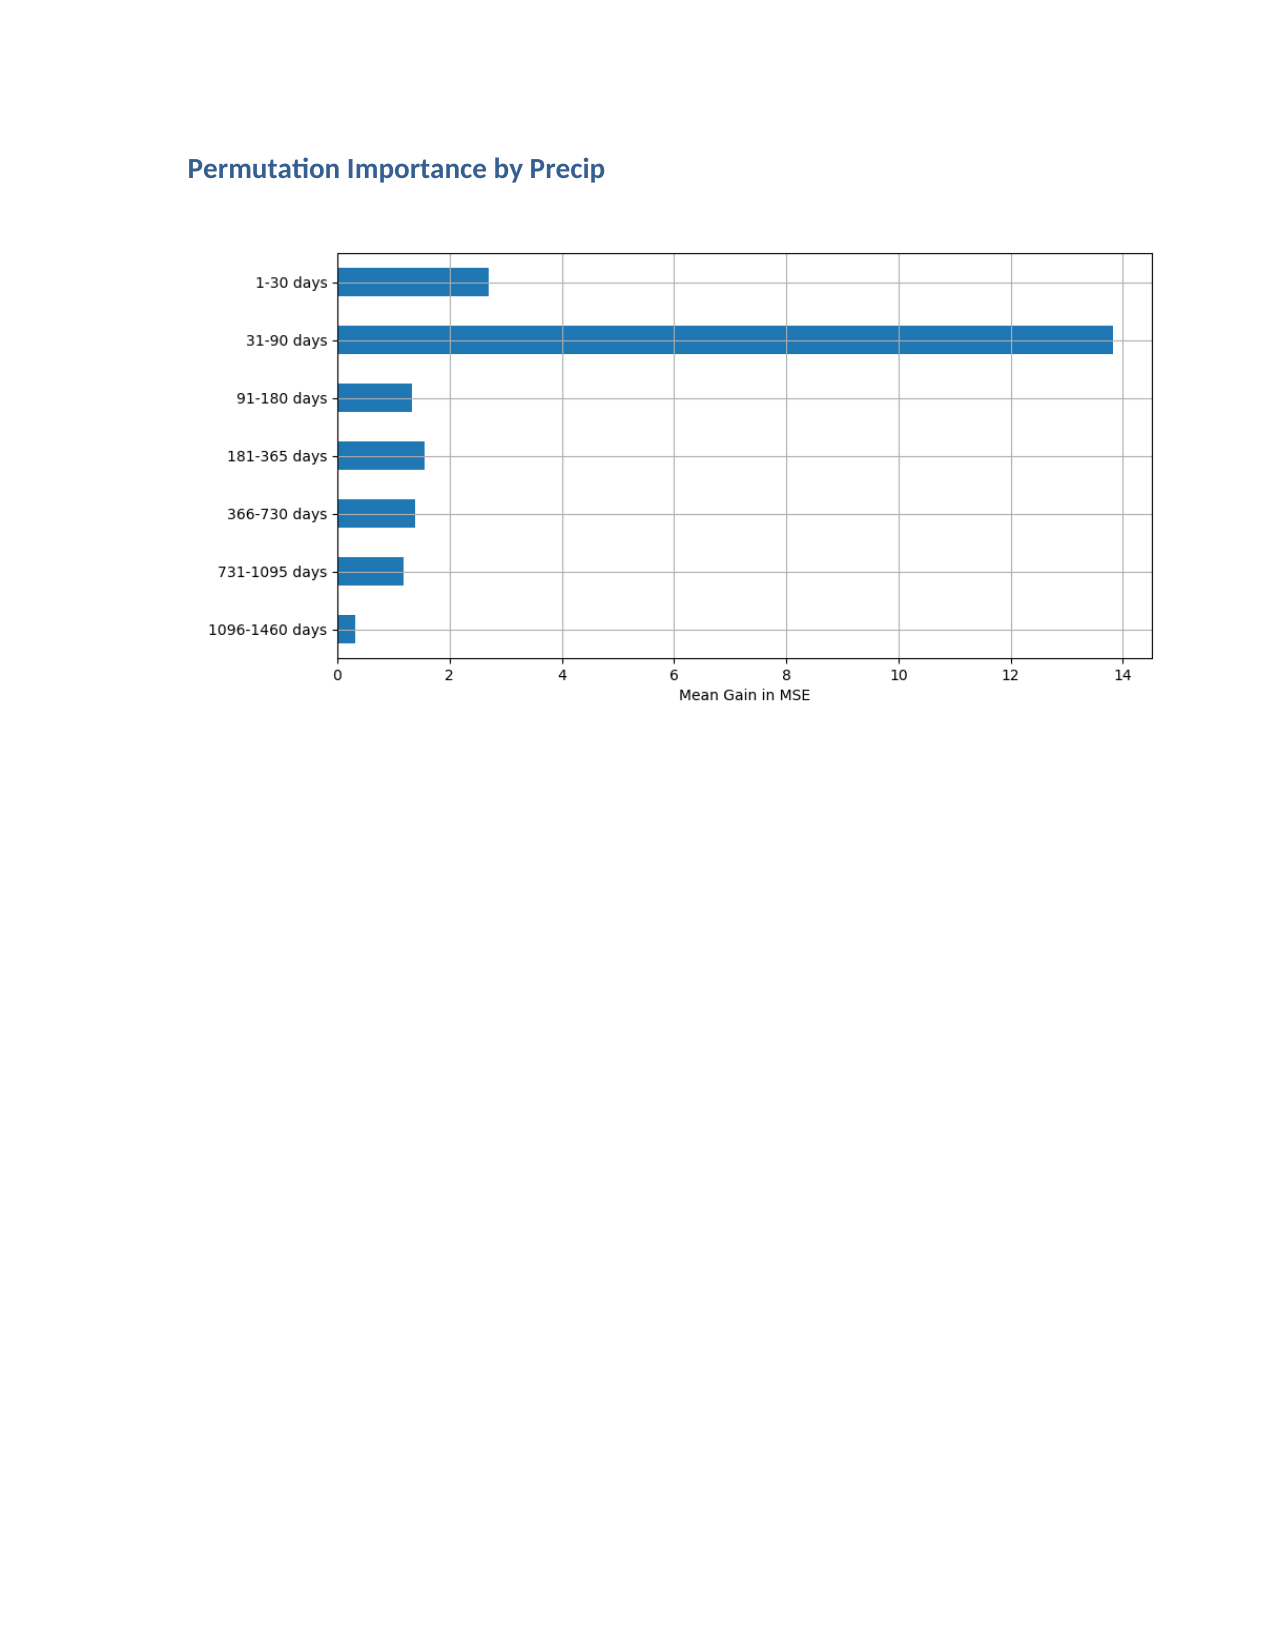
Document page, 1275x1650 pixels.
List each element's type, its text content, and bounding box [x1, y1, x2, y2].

subtitle Permutation Importance by Precip [187, 150, 1087, 186]
picture [206, 191, 1257, 716]
